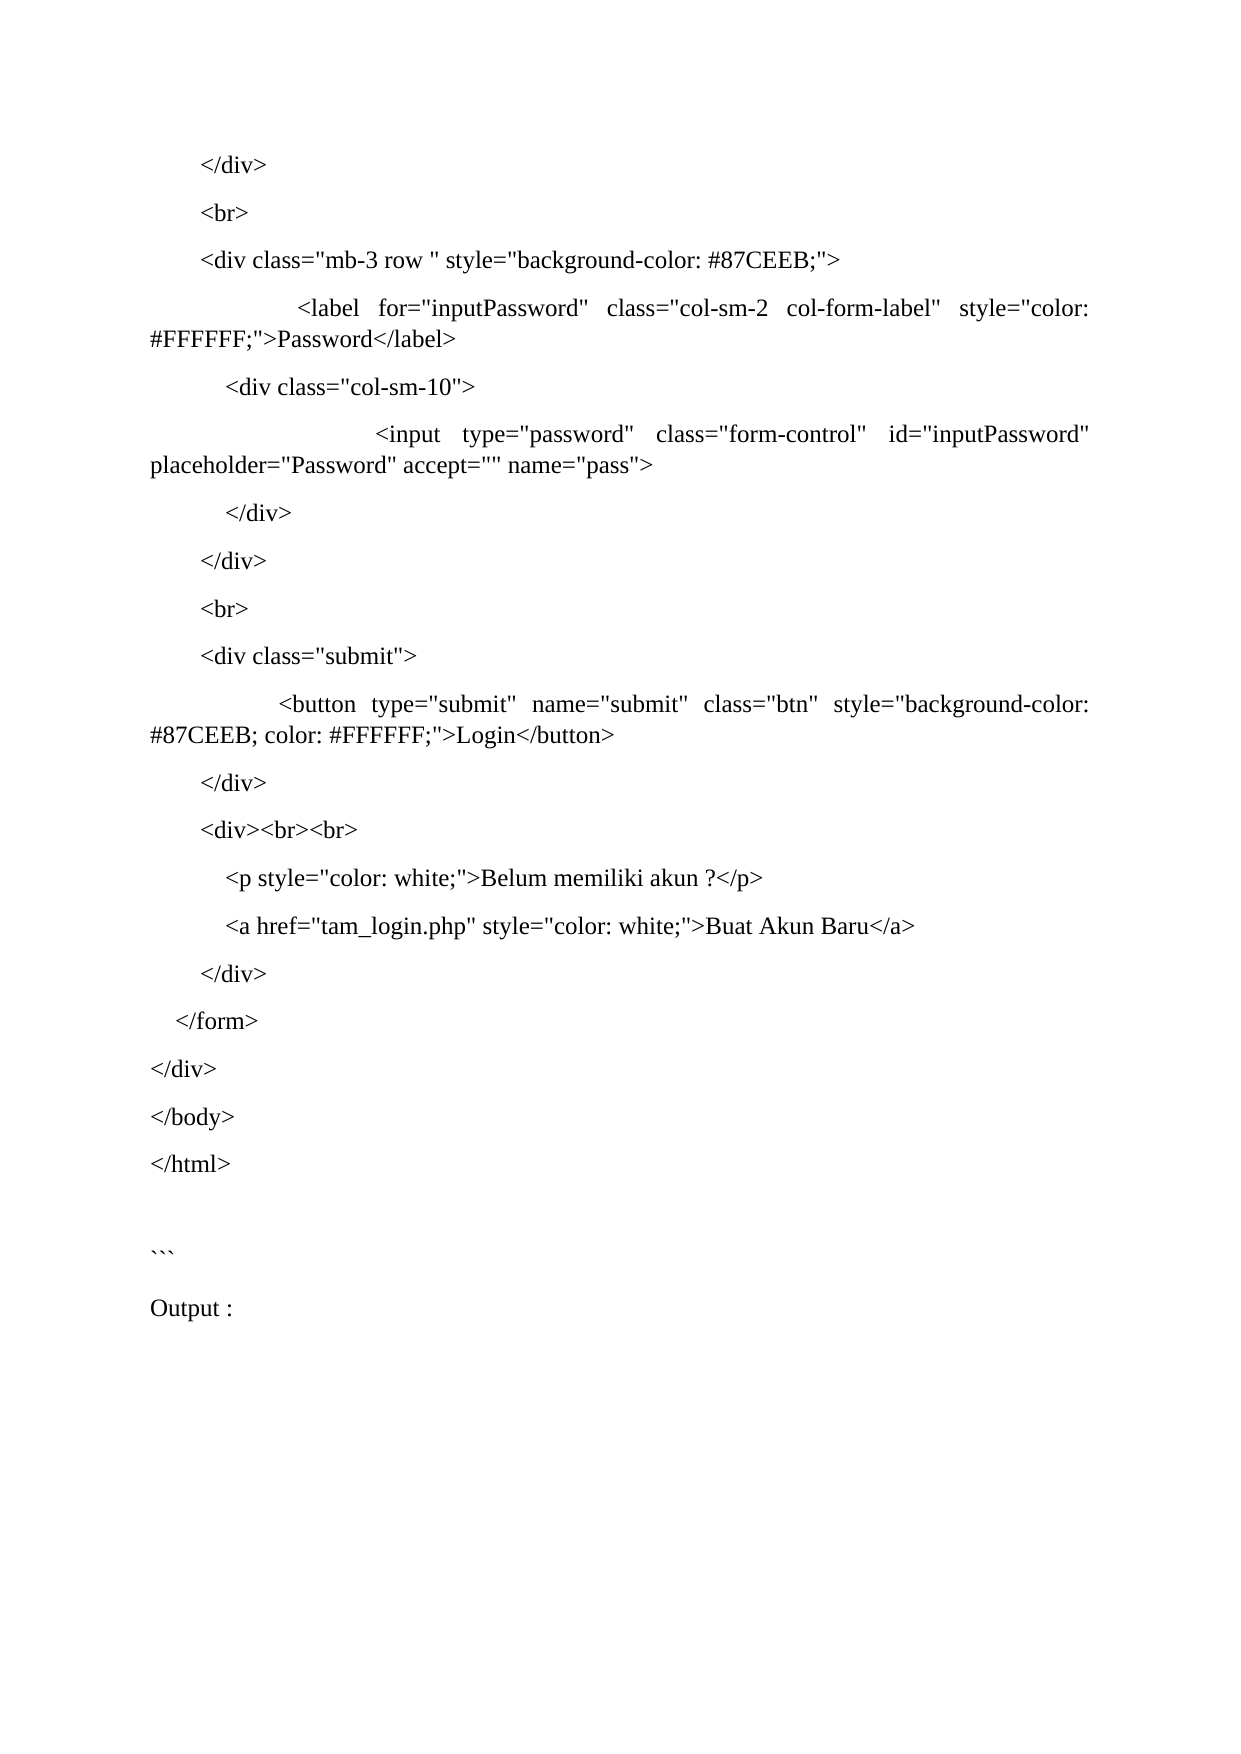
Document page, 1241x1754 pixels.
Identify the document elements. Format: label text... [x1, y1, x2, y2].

text </form> [150, 1006, 1090, 1035]
text </div> [150, 498, 1090, 527]
text </body> [150, 1102, 1090, 1131]
text Output : [150, 1293, 1090, 1321]
text <div><br><br> [150, 816, 1090, 844]
text </html> [150, 1149, 1090, 1178]
text <a href="tam_login.php" style="color: white;">Buat Akun Baru</a> [150, 911, 1090, 940]
text <label for="inputPassword" class="col-sm-2 col-form-label" style="color: #FFFFFF;">Password</label> [150, 293, 1090, 353]
text <input type="password" class="form-control" id="inputPassword" placeholder="Password" accept="" name="pass"> [150, 419, 1090, 479]
text <div class="mb-3 row " style="background-color: #87CEEB;"> [150, 245, 1090, 274]
text <br> [150, 594, 1090, 622]
text ``` [150, 1245, 1090, 1274]
text </div> [150, 959, 1090, 987]
text <div class="col-sm-10"> [150, 372, 1090, 401]
text </div> [150, 1054, 1090, 1083]
text </div> [150, 546, 1090, 575]
text </div> [150, 768, 1090, 797]
text </div> [150, 150, 1090, 179]
text <p style="color: white;">Belum memiliki akun ?</p> [150, 863, 1090, 892]
text <button type="submit" name="submit" class="btn" style="background-color: #87CEEB; color: #FFFFFF;">Login</button> [150, 689, 1090, 749]
text <br> [150, 198, 1090, 226]
text <div class="submit"> [150, 641, 1090, 670]
